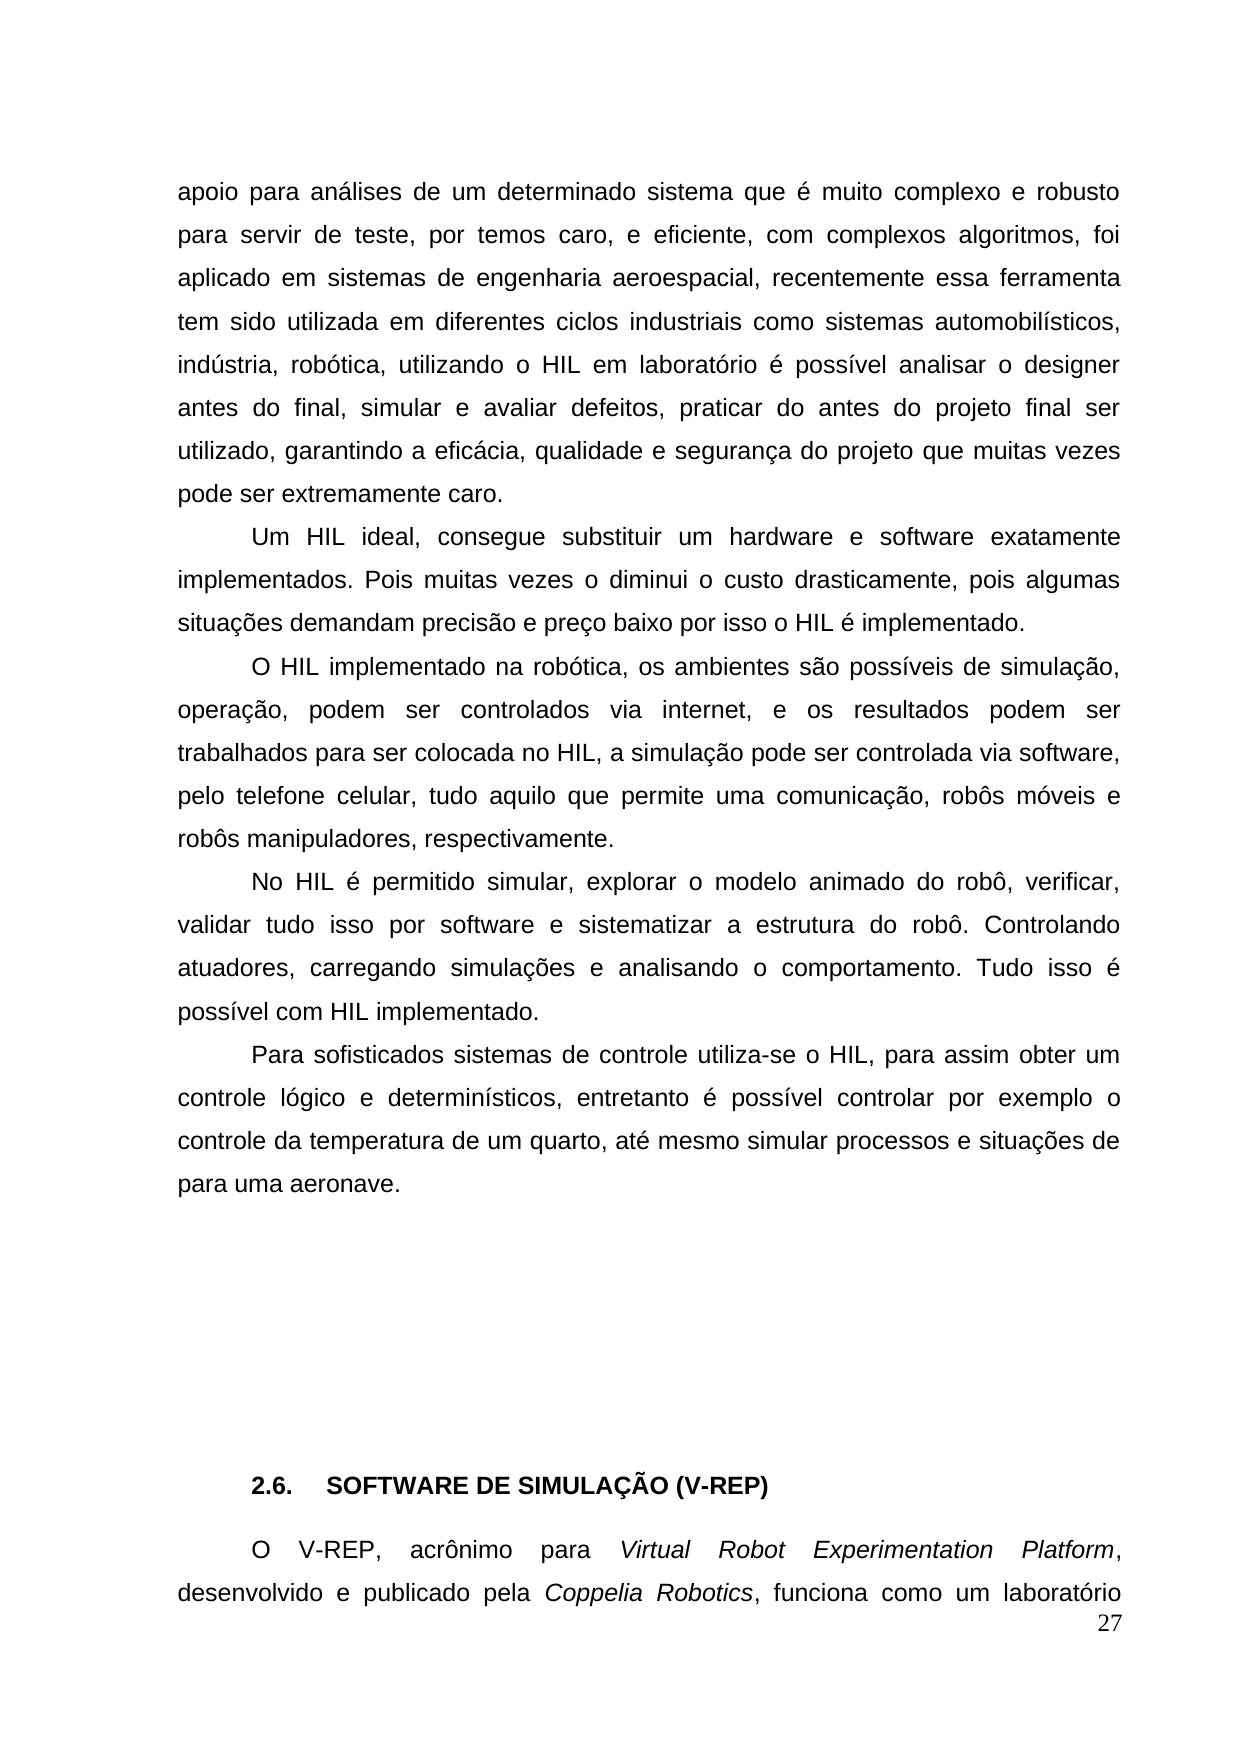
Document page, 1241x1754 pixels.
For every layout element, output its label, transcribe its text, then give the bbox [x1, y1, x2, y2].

text No HIL é permitido simular, explorar o modelo animado do robô, verificar, validar tudo isso por software e sistematizar a estrutura do robô. Controlando atuadores, carregando simulações e analisando o comportamento. Tudo isso é possível com HIL implementado. [177, 867, 1122, 1025]
text Para sofisticados sistemas de controle utiliza-se o HIL, para assim obter um controle lógico e determinísticos, entretanto é possível controlar por exemplo o controle da temperatura de um quarto, até mesmo simular processos e situações de para uma aeronave. [177, 1040, 1122, 1198]
text Um HIL ideal, consegue substituir um hardware e software exatamente implementados. Pois muitas vezes o diminui o custo drasticamente, pois algumas situações demandam precisão e preço baixo por isso o HIL é implementado. [177, 522, 1122, 637]
list SOFTWARE DE SIMULAÇÃO (V-REP) [251, 1471, 1122, 1500]
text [177, 1535, 1122, 1607]
text O HIL implementado na robótica, os ambientes são possíveis de simulação, operação, podem ser controlados via internet, e os resultados podem ser trabalhados para ser colocada no HIL, a simulação pode ser controlada via software, pelo telefone celular, tudo aquilo que permite uma comunicação, robôs móveis e robôs manipuladores, respectivamente. [177, 652, 1122, 853]
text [177, 177, 1122, 508]
